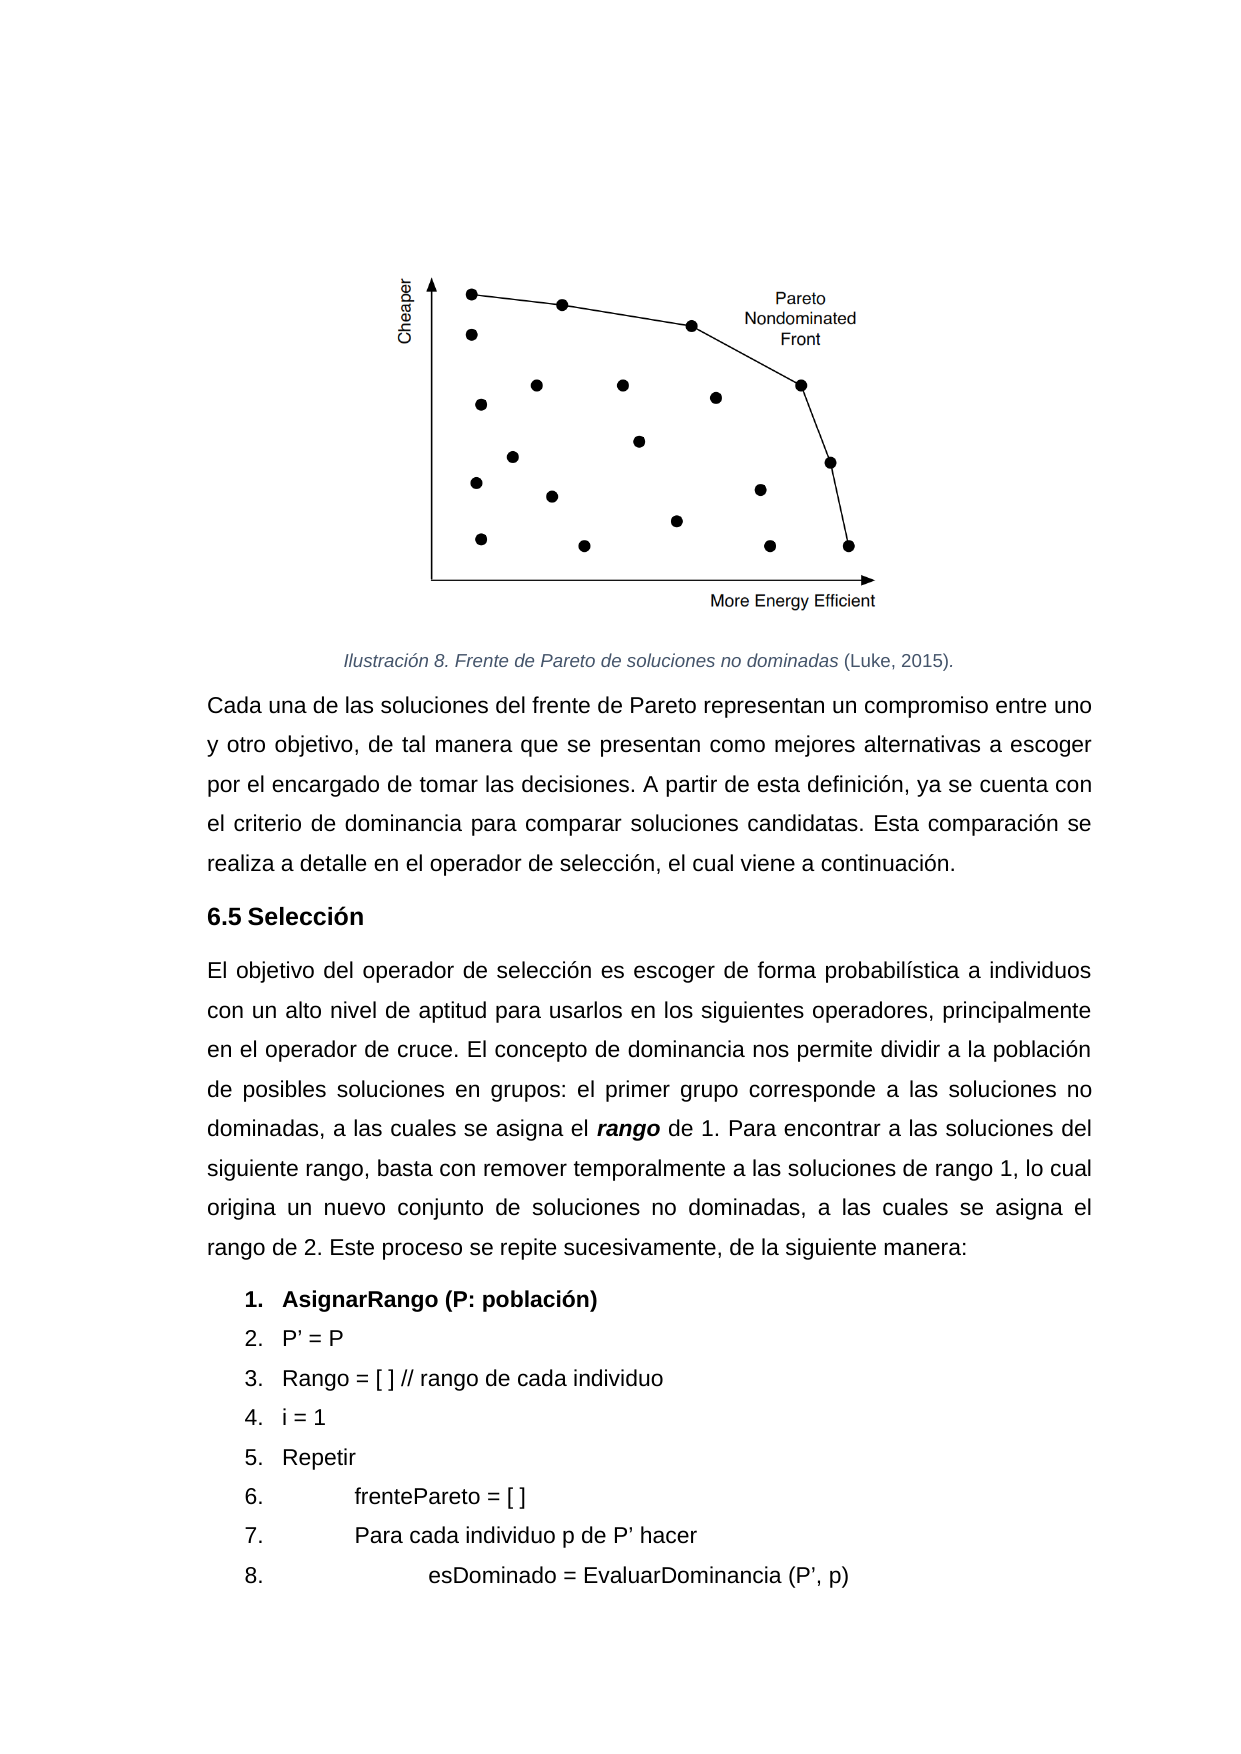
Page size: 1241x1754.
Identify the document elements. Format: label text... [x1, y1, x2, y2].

list P’ = P [244, 1325, 1092, 1351]
list esDominado = EvaluarDominancia (P’, p) [244, 1562, 1092, 1588]
list Rango = [ ] // rango de cada individuo [244, 1364, 1092, 1391]
text Ilustración . Frente de Pareto de soluciones no dominadas (Luke, 2015). [207, 649, 1092, 671]
list AsignarRango (P: población) [244, 1286, 1092, 1312]
list frentePareto = [ ] [244, 1483, 1092, 1509]
list Para cada individuo p de P’ hacer [244, 1522, 1092, 1549]
subtitle Selección [207, 902, 1092, 930]
text El objetivo del operador de selección es escoger de forma probabilística a individuos con un alto nivel de aptitud para usarlos en los siguientes operadores, principalmente en el operador de cruce. El concepto de dominancia nos permite dividir a la población de posibles soluciones en grupos: el primer grupo corresponde a las soluciones no dominadas, a las cuales se asigna el rango de 1. Para encontrar a las soluciones del siguiente rango, basta con remover temporalmente a las soluciones de rango 1, lo cual origina un nuevo conjunto de soluciones no dominadas, a las cuales se asigna el rango de 2. Este proceso se repite sucesivamente, de la siguiente manera: [207, 957, 1092, 1260]
list Repetir [244, 1443, 1092, 1470]
list i = 1 [244, 1404, 1092, 1430]
text Cada una de las soluciones del frente de Pareto representan un compromiso entre uno y otro objetivo, de tal manera que se presentan como mejores alternativas a escoger por el encargado de tomar las decisiones. A partir de esta definición, ya se cuenta con el criterio de dominancia para comparar soluciones candidatas. Esta comparación se realiza a detalle en el operador de selección, el cual viene a continuación. [207, 692, 1092, 876]
picture [381, 236, 919, 624]
